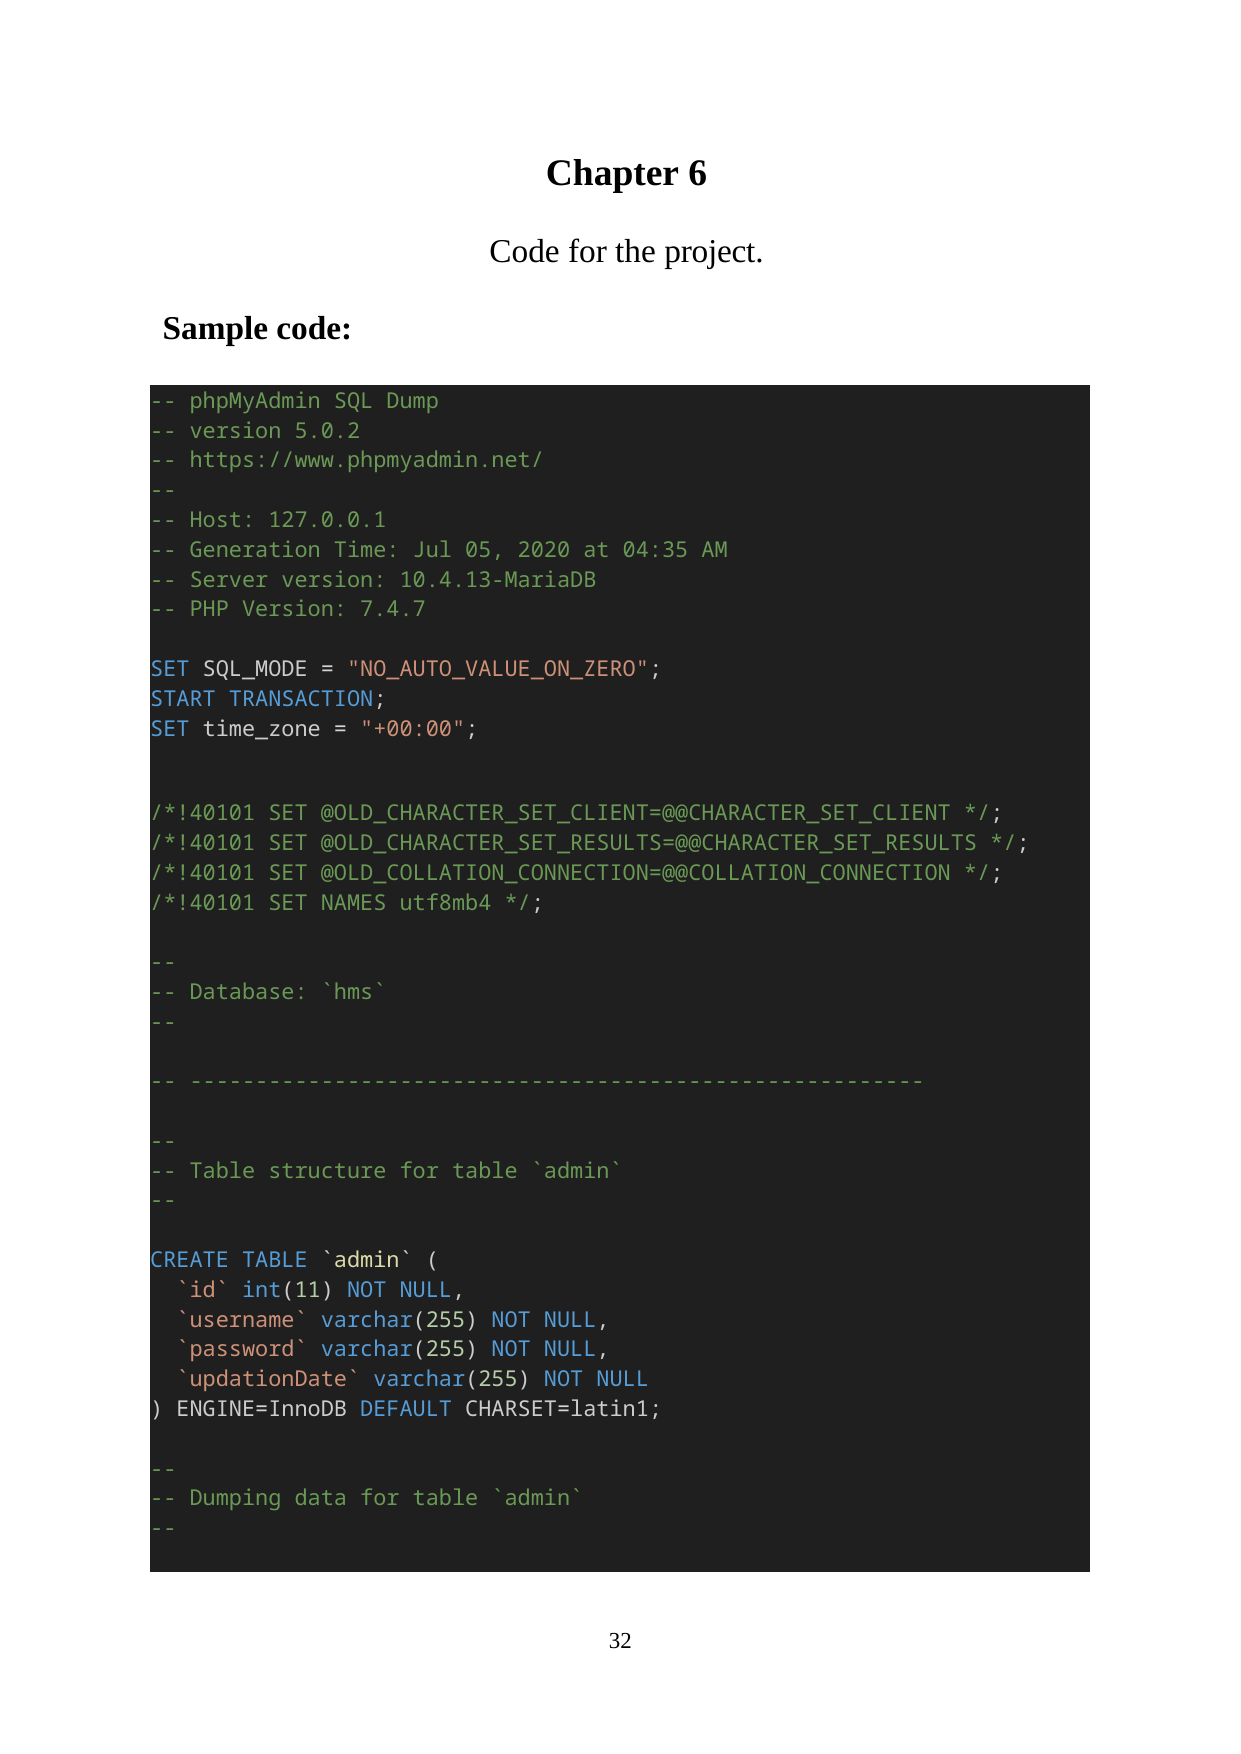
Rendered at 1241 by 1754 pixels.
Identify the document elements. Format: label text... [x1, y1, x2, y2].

text START TRANSACTION; [150, 683, 1090, 712]
text -- Database: `hms` [150, 976, 1090, 1006]
text -- [150, 1512, 1090, 1542]
text -- -------------------------------------------------------- [150, 1065, 1090, 1095]
text SET time_zone = "+00:00"; [150, 712, 1090, 742]
text -- [150, 1125, 1090, 1154]
text -- [150, 1452, 1090, 1482]
text `id` int(11) NOT NULL, [150, 1274, 1090, 1303]
text CREATE TABLE `admin` ( [150, 1244, 1090, 1274]
text Code for the project. [162, 231, 1090, 270]
text /*!40101 SET NAMES utf8mb4 */; [150, 886, 1090, 916]
text -- [150, 1006, 1090, 1035]
text Sample code: [162, 308, 1090, 346]
text -- phpMyAdmin SQL Dump [150, 385, 1090, 414]
text SET SQL_MODE = "NO_AUTO_VALUE_ON_ZERO"; [150, 653, 1090, 683]
text /*!40101 SET @OLD_CHARACTER_SET_CLIENT=@@CHARACTER_SET_CLIENT */; [150, 797, 1090, 827]
text -- Table structure for table `admin` [150, 1154, 1090, 1184]
text Chapter 6 [162, 150, 1090, 193]
text `updationDate` varchar(255) NOT NULL [150, 1363, 1090, 1393]
text -- [150, 474, 1090, 504]
text -- Host: 127.0.0.1 [150, 504, 1090, 534]
text -- PHP Version: 7.4.7 [150, 593, 1090, 623]
text -- version 5.0.2 [150, 414, 1090, 444]
text -- Server version: 10.4.13-MariaDB [150, 563, 1090, 593]
text `username` varchar(255) NOT NULL, [150, 1303, 1090, 1333]
text -- Dumping data for table `admin` [150, 1482, 1090, 1512]
text ) ENGINE=InnoDB DEFAULT CHARSET=latin1; [150, 1393, 1090, 1423]
text `password` varchar(255) NOT NULL, [150, 1333, 1090, 1363]
text /*!40101 SET @OLD_COLLATION_CONNECTION=@@COLLATION_CONNECTION */; [150, 857, 1090, 886]
text -- [150, 946, 1090, 976]
text /*!40101 SET @OLD_CHARACTER_SET_RESULTS=@@CHARACTER_SET_RESULTS */; [150, 827, 1090, 857]
text -- https://www.phpmyadmin.net/ [150, 444, 1090, 474]
text -- [150, 1184, 1090, 1214]
text -- Generation Time: Jul 05, 2020 at 04:35 AM [150, 534, 1090, 563]
